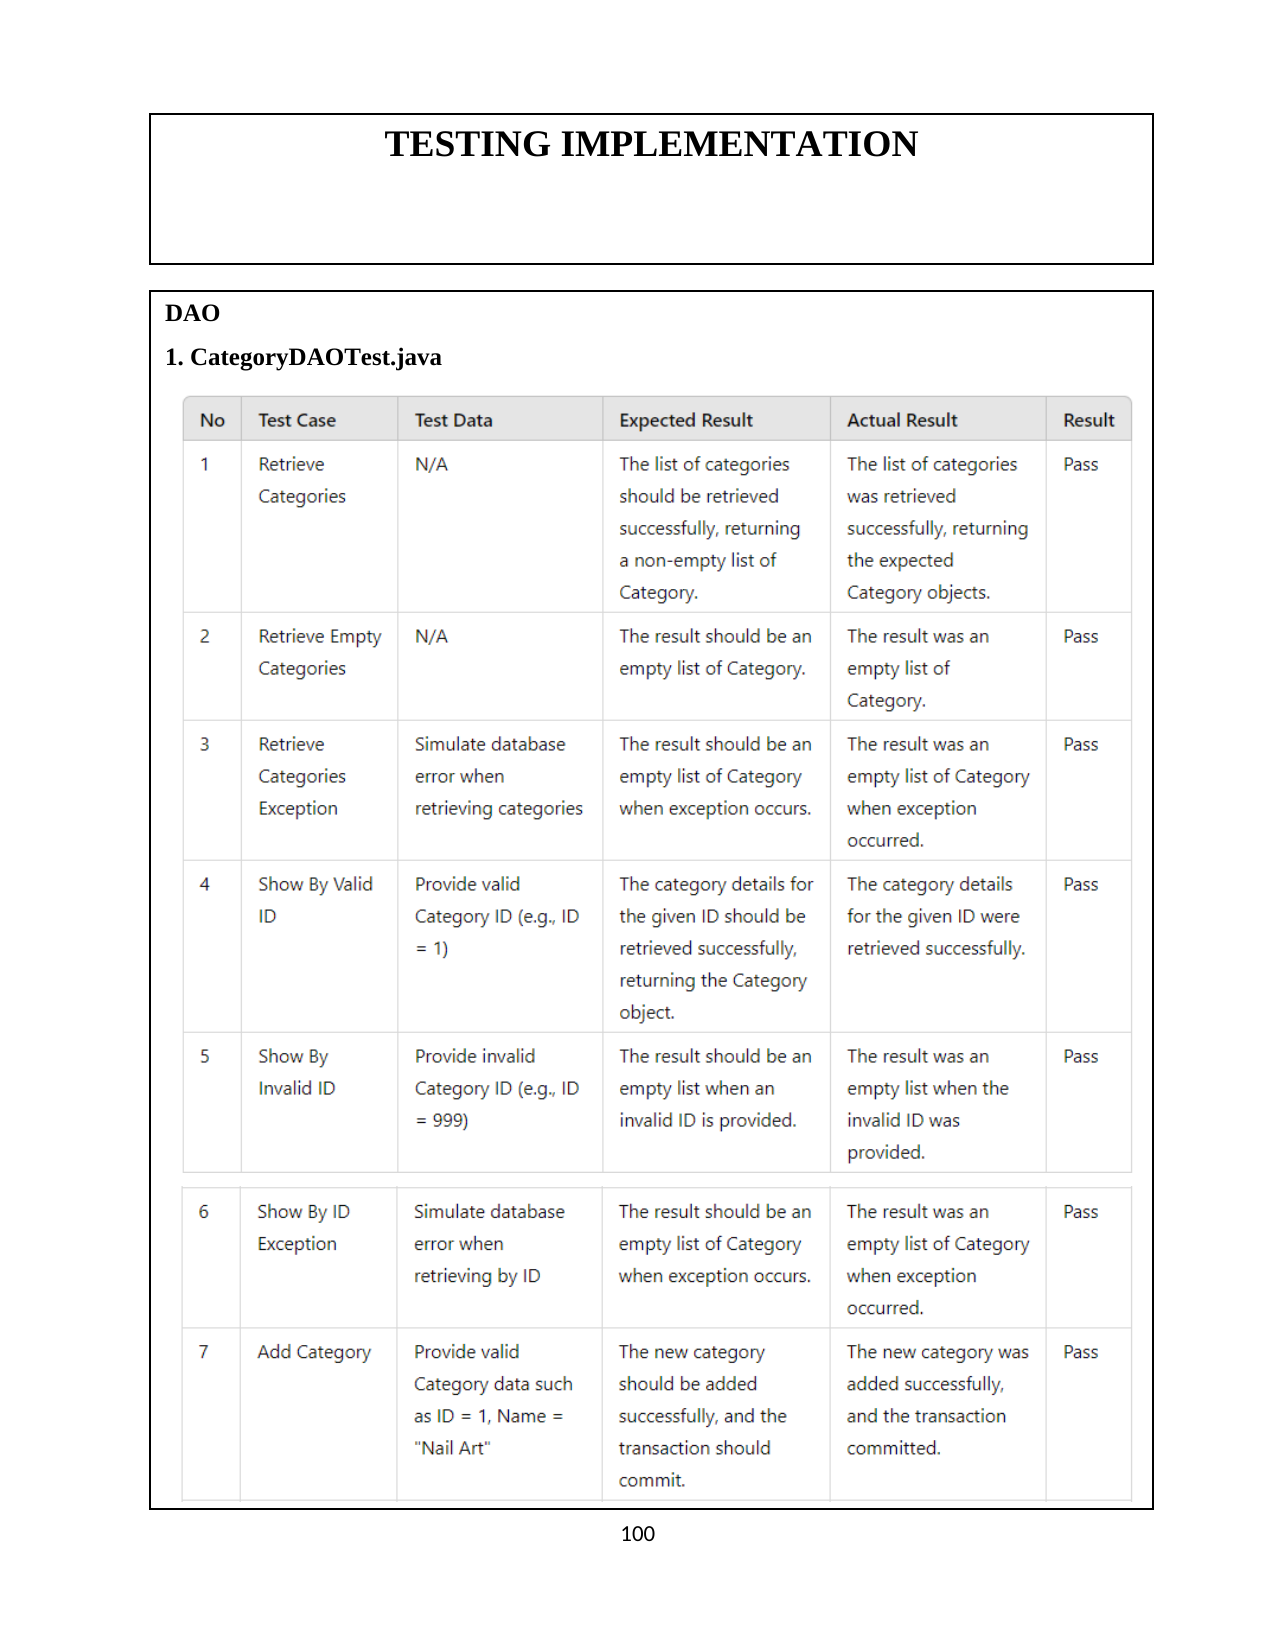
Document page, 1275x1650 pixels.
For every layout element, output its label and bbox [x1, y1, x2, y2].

picture [165, 1186, 1137, 1502]
picture [165, 384, 1137, 1173]
